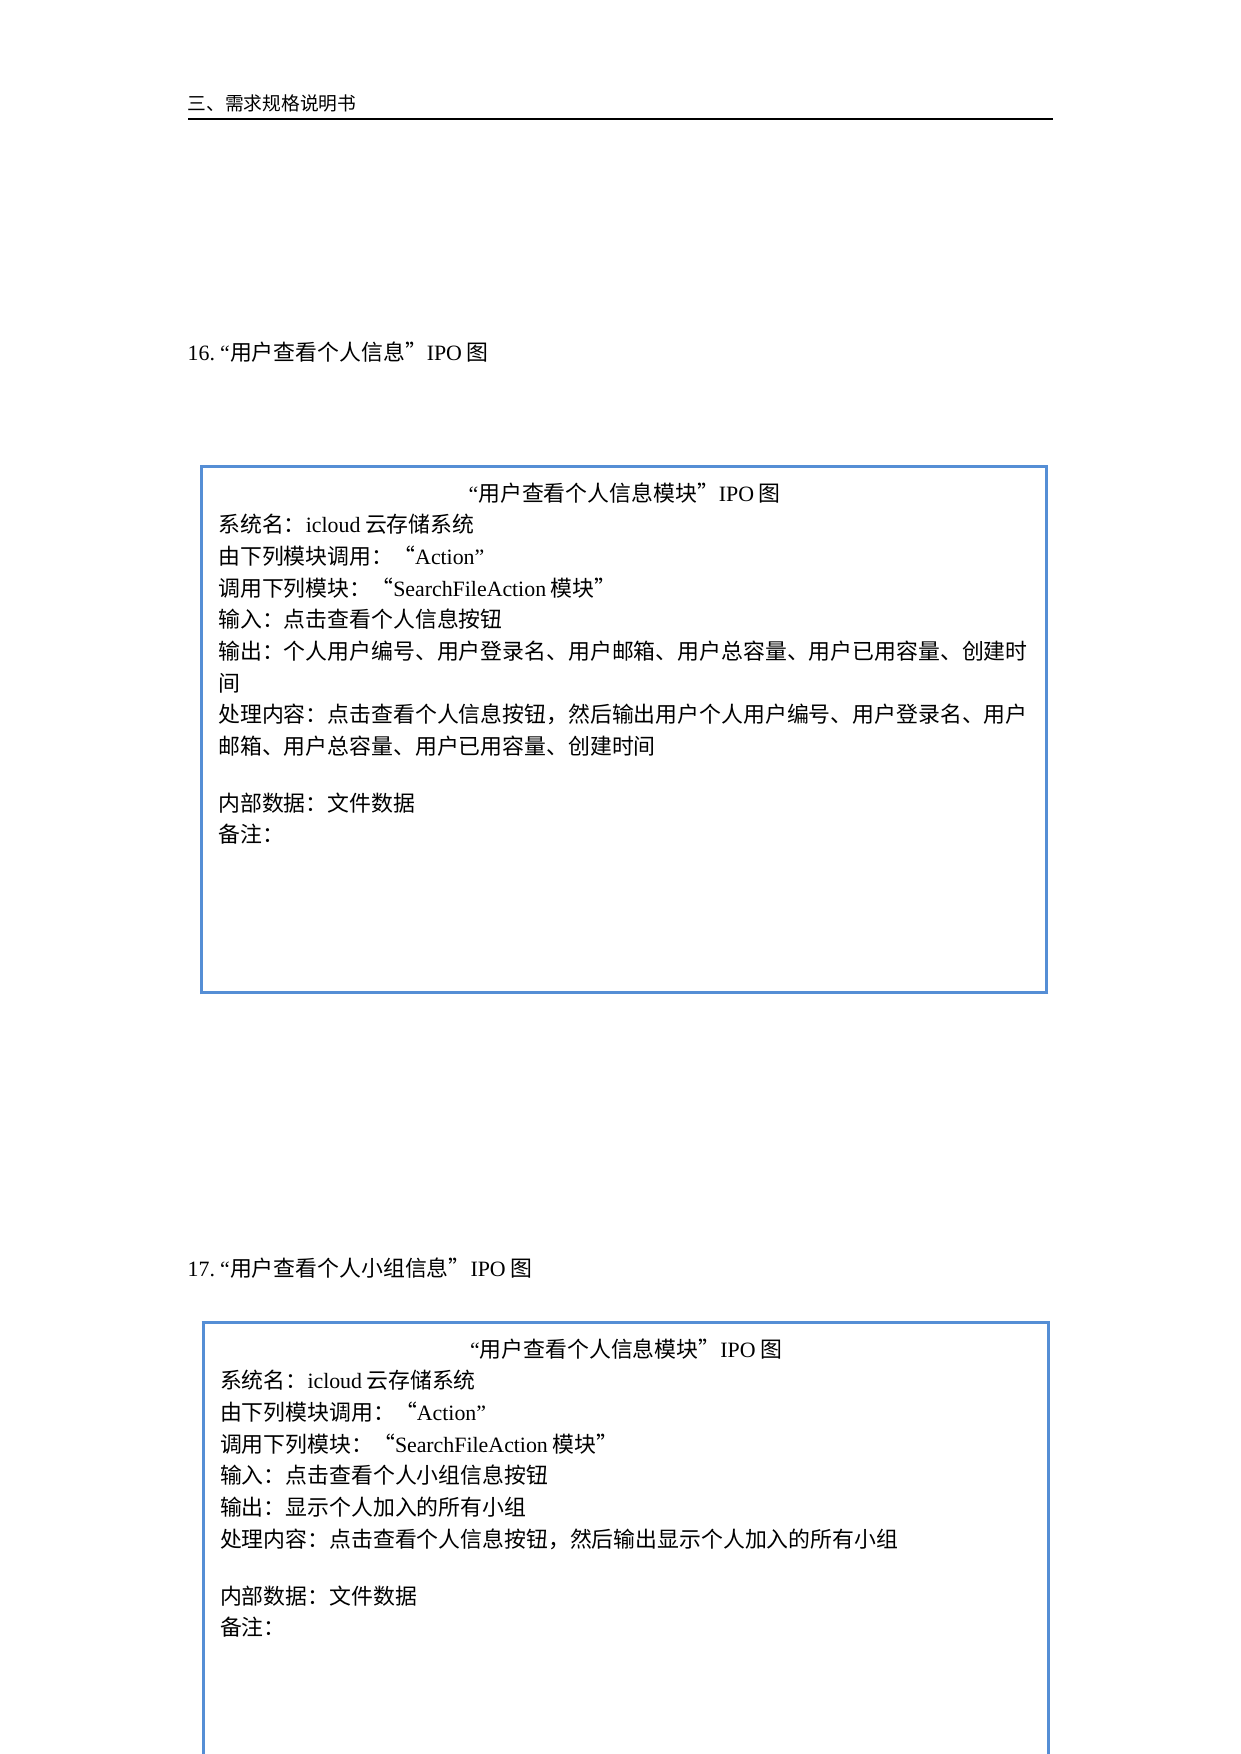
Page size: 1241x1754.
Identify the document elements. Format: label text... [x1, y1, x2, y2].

list “用户查看个人小组信息”IPO图 [187, 1251, 1053, 1283]
list “用户查看个人信息”IPO图 [187, 335, 1053, 367]
